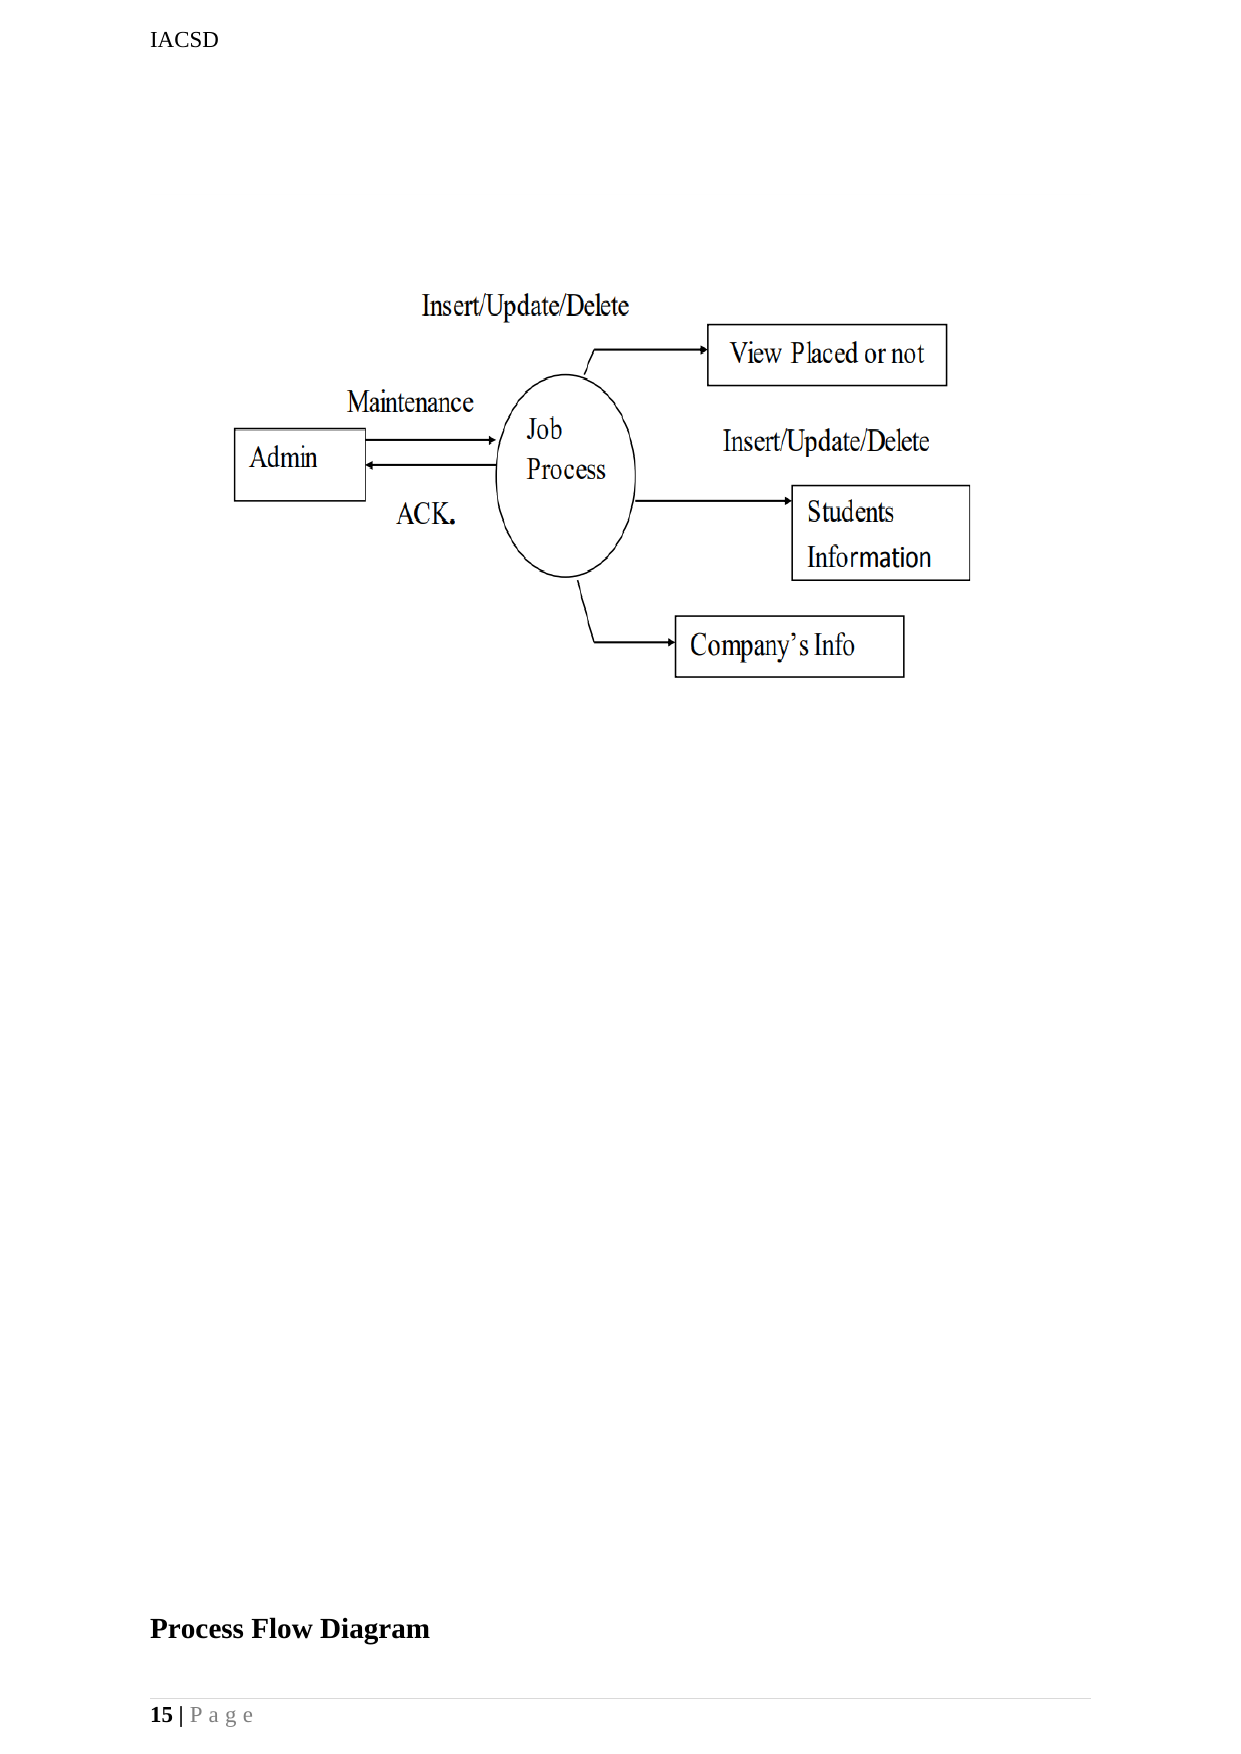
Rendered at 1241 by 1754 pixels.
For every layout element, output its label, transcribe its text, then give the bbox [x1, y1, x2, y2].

text Process Flow Diagram [150, 1611, 1091, 1645]
picture [150, 194, 1091, 802]
